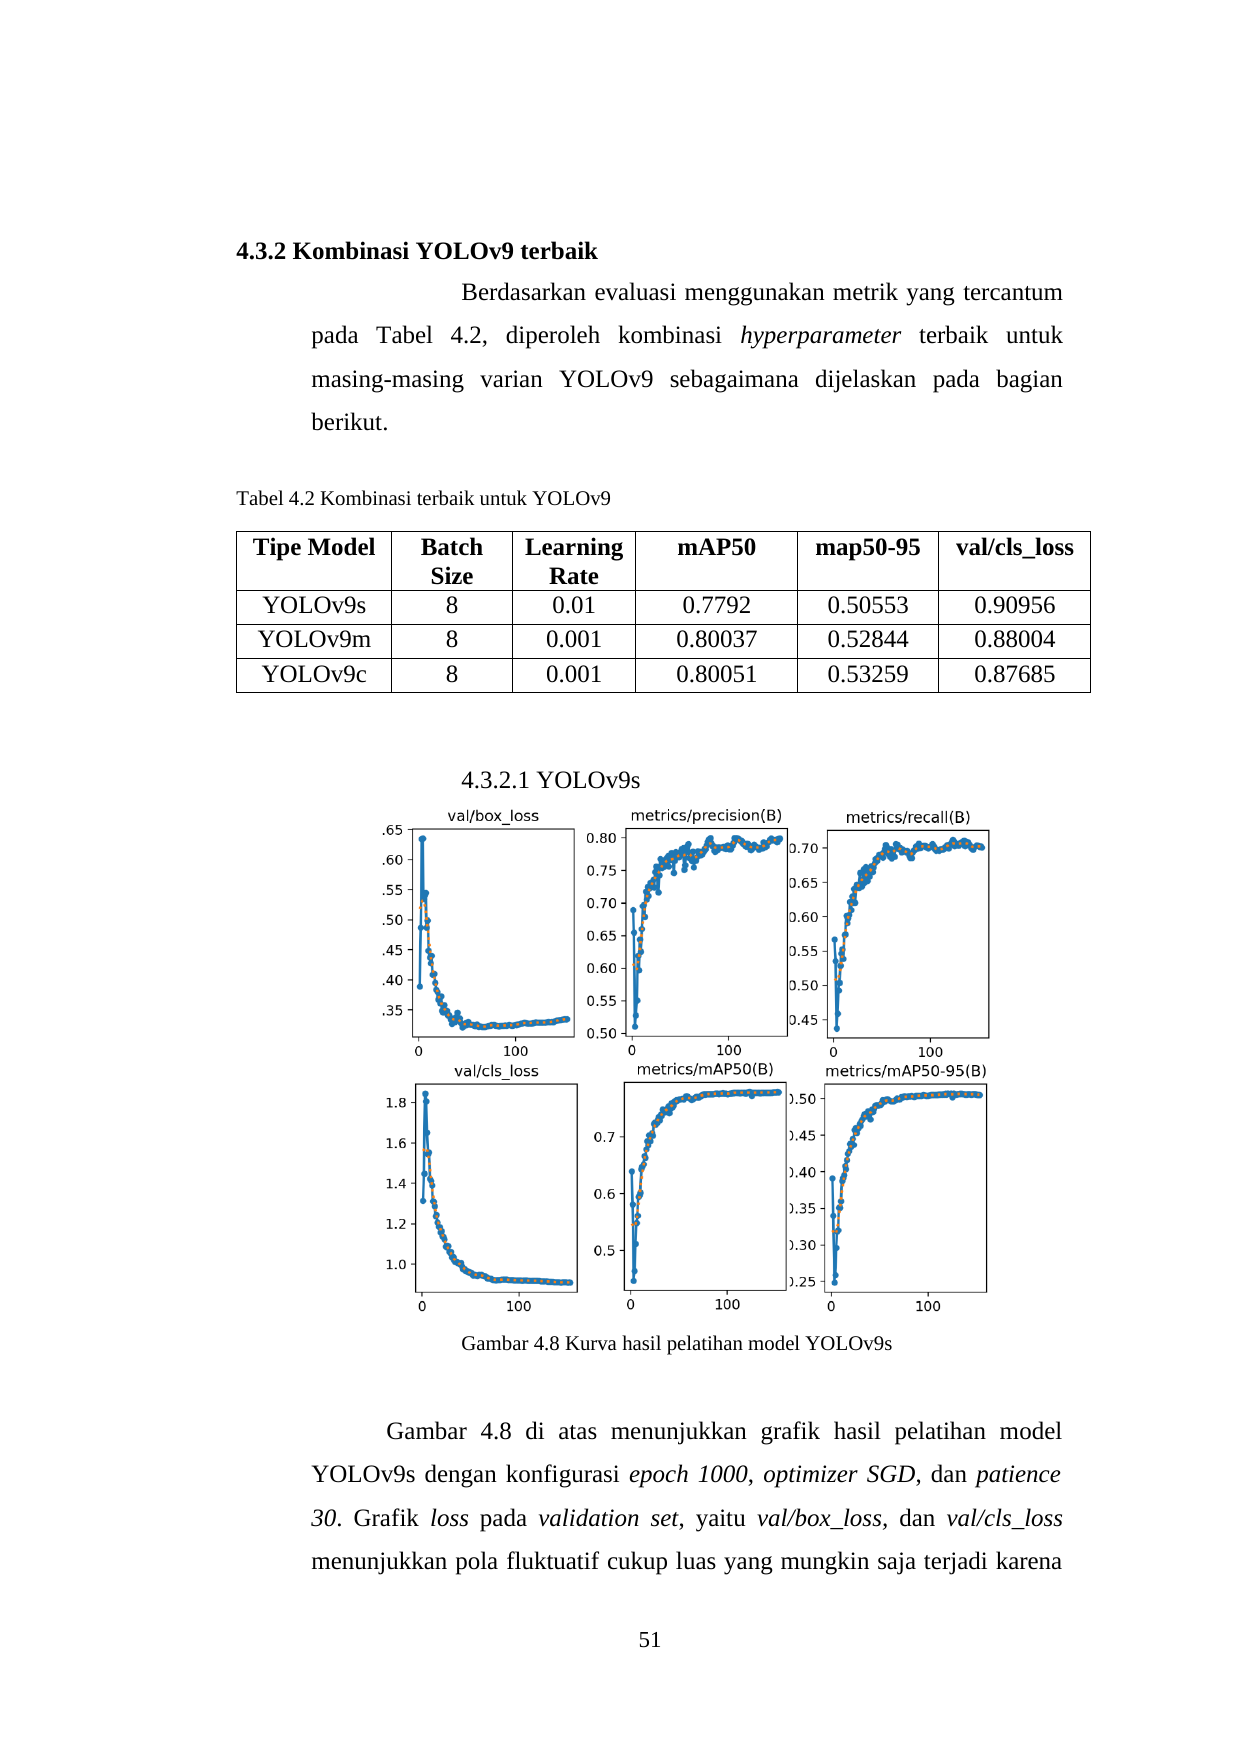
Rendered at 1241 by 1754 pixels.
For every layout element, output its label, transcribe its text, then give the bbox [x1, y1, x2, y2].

table_cell 0.7792 [636, 591, 797, 623]
picture [381, 806, 994, 1318]
table_cell 8 [392, 659, 512, 692]
table_header Tipe Model [237, 532, 391, 589]
table_cell 8 [392, 625, 512, 658]
subtitle 4.3.2 Kombinasi YOLOv9 terbaik [236, 236, 1063, 265]
table_cell 0.53259 [798, 659, 938, 692]
table_cell 0.87685 [939, 659, 1090, 692]
table_cell 0.80037 [636, 625, 797, 658]
table_cell 8 [392, 591, 512, 623]
table_cell 0.001 [513, 625, 635, 658]
subtitle 4.3.2.1 YOLOv9s [386, 765, 1063, 794]
table_header val/cls_loss [939, 532, 1090, 589]
table_cell 0.001 [513, 659, 635, 692]
table_cell 0.90956 [939, 591, 1090, 623]
table_cell 0.50553 [798, 591, 938, 623]
table_cell 0.88004 [939, 625, 1090, 658]
table_header mAP50 [636, 532, 797, 589]
table_cell YOLOv9m [237, 625, 391, 658]
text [311, 1416, 1063, 1574]
text Tabel 4.2 Kombinasi terbaik untuk YOLOv9 [236, 486, 1063, 510]
table_header Batch Size [392, 532, 512, 589]
table_cell YOLOv9s [237, 591, 391, 623]
table_cell 0.80051 [636, 659, 797, 692]
table_header Learning Rate [513, 532, 635, 589]
table_cell 0.52844 [798, 625, 938, 658]
table_cell YOLOv9c [237, 659, 391, 692]
table_cell 0.01 [513, 591, 635, 623]
table_header map50-95 [798, 532, 938, 589]
text Gambar 4.8 Kurva hasil pelatihan model YOLOv9s [386, 1331, 1063, 1355]
text Berdasarkan evaluasi menggunakan metrik yang tercantum pada Tabel 4.2, diperoleh kombinasi hyperparameter terbaik untuk masing-masing varian YOLOv9 sebagaimana dijelaskan pada bagian berikut. [311, 277, 1063, 436]
